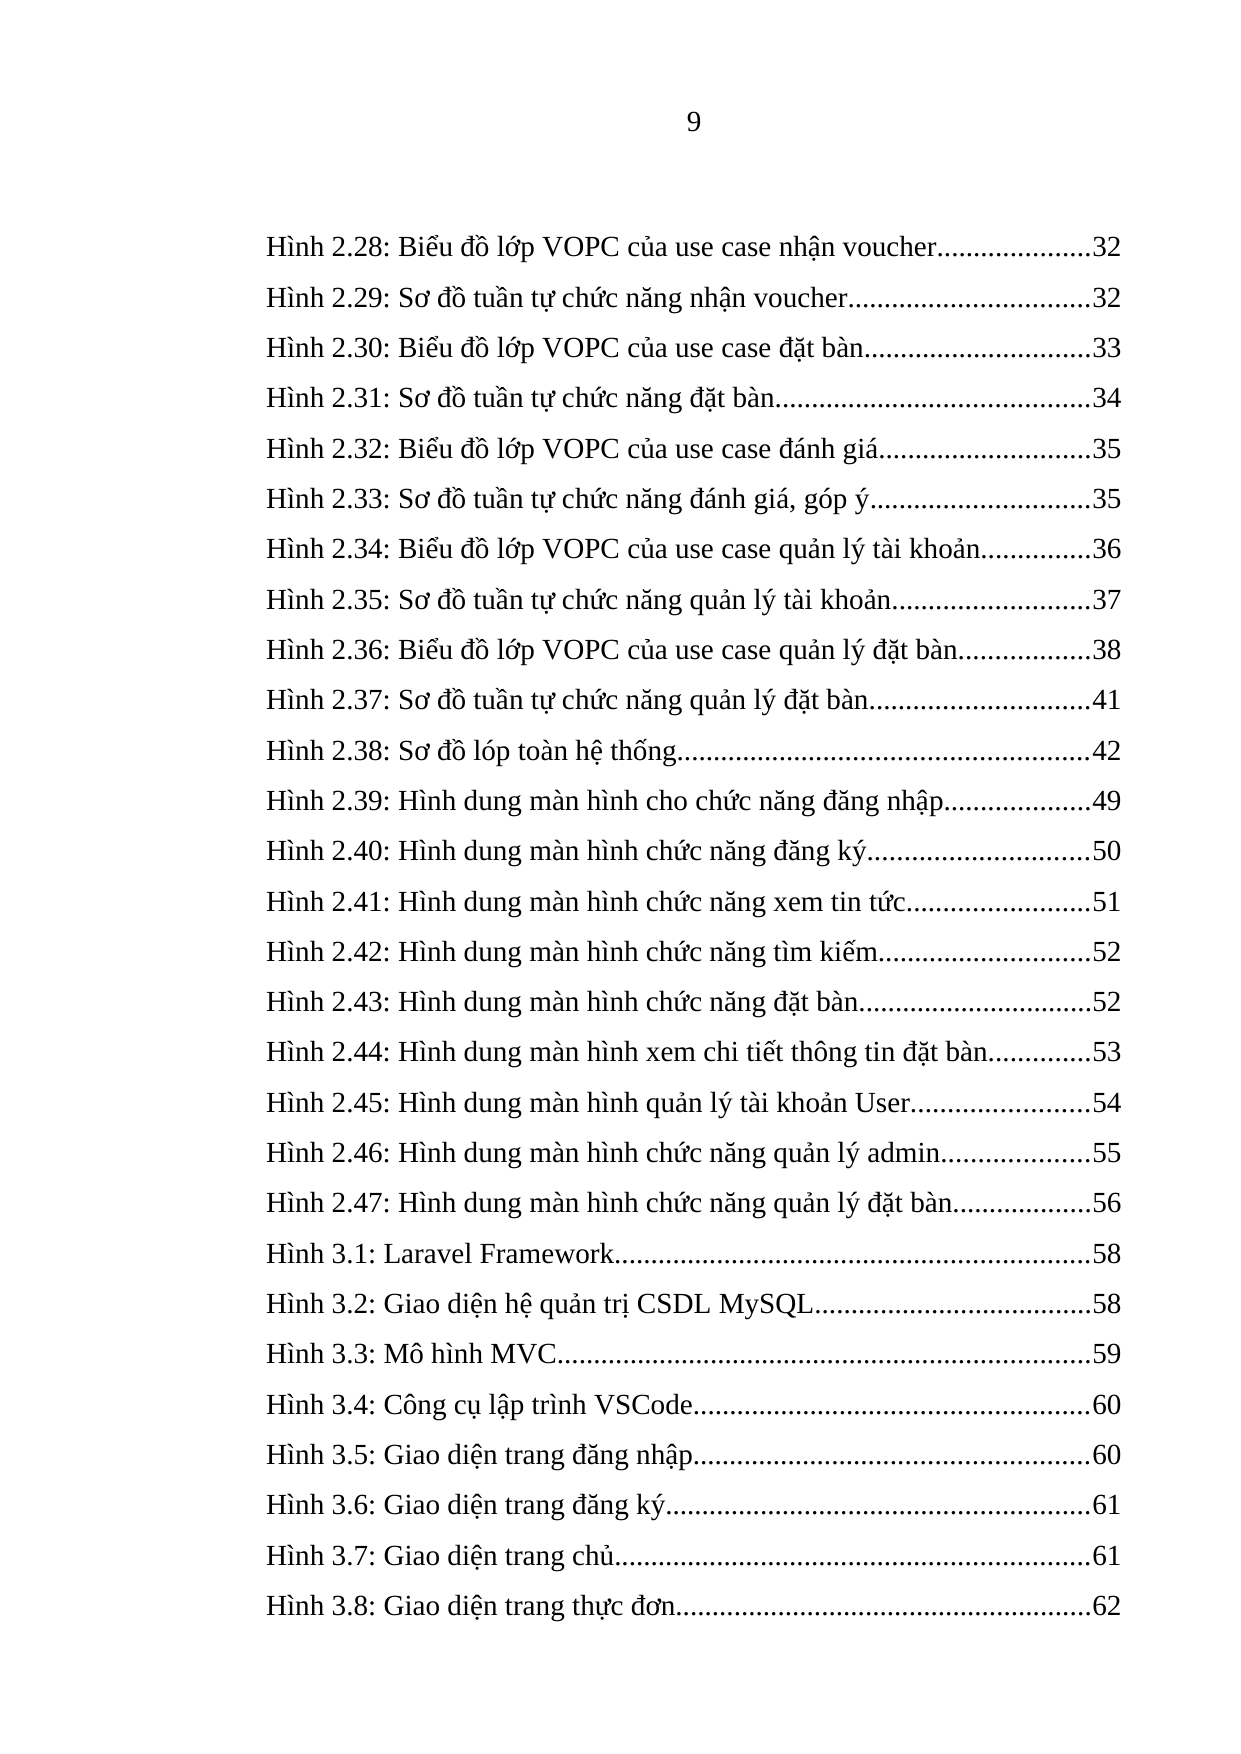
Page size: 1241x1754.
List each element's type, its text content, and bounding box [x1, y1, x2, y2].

text Hình 3.3: Mô hình MVC. 59 [207, 1336, 1122, 1370]
text Hình 2.39: Hình dung màn hình cho chức năng đăng nhập. 49 [207, 783, 1122, 817]
text Hình 3.4: Công cụ lập trình VSCode. 60 [207, 1387, 1122, 1420]
text Hình 3.7: Giao diện trang chủ. 61 [207, 1538, 1122, 1571]
text Hình 2.45: Hình dung màn hình quản lý tài khoản User. 54 [207, 1085, 1122, 1118]
text Hình 2.41: Hình dung màn hình chức năng xem tin tức. 51 [207, 884, 1122, 917]
text Hình 2.43: Hình dung màn hình chức năng đặt bàn. 52 [207, 984, 1122, 1018]
text Hình 2.32: Biểu đồ lớp VOPC của use case đánh giá. 35 [207, 431, 1122, 464]
text Hình 2.38: Sơ đồ lóp toàn hệ thống. 42 [207, 733, 1122, 766]
text Hình 2.47: Hình dung màn hình chức năng quản lý đặt bàn. 56 [207, 1186, 1122, 1219]
text Hình 2.31: Sơ đồ tuần tự chức năng đặt bàn. 34 [207, 381, 1122, 414]
text Hình 2.37: Sơ đồ tuần tự chức năng quản lý đặt bàn. 41 [207, 682, 1122, 716]
text Hình 3.8: Giao diện trang thực đơn. 62 [207, 1588, 1122, 1622]
text Hình 3.5: Giao diện trang đăng nhập. 60 [207, 1437, 1122, 1471]
text Hình 2.46: Hình dung màn hình chức năng quản lý admin. 55 [207, 1135, 1122, 1169]
text Hình 3.1: Laravel Framework 58 [207, 1236, 1122, 1269]
text Hình 2.34: Biểu đồ lớp VOPC của use case quản lý tài khoản. 36 [207, 531, 1122, 565]
text Hình 2.28: Biểu đồ lớp VOPC của use case nhận voucher. 32 [207, 229, 1122, 263]
text Hình 2.40: Hình dung màn hình chức năng đăng ký. 50 [207, 833, 1122, 867]
text Hình 3.6: Giao diện trang đăng ký. 61 [207, 1487, 1122, 1521]
text Hình 2.33: Sơ đồ tuần tự chức năng đánh giá, góp ý. 35 [207, 481, 1122, 515]
text Hình 2.44: Hình dung màn hình xem chi tiết thông tin đặt bàn. 53 [207, 1034, 1122, 1068]
text Hình 2.36: Biểu đồ lớp VOPC của use case quản lý đặt bàn. 38 [207, 632, 1122, 666]
text Hình 2.30: Biểu đồ lớp VOPC của use case đặt bàn. 33 [207, 330, 1122, 364]
text Hình 2.42: Hình dung màn hình chức năng tìm kiếm. 52 [207, 934, 1122, 967]
text Hình 2.35: Sơ đồ tuần tự chức năng quản lý tài khoản. 37 [207, 582, 1122, 615]
text Hình 3.2: Giao diện hệ quản trị CSDL MySQL 58 [207, 1286, 1122, 1320]
text Hình 2.29: Sơ đồ tuần tự chức năng nhận voucher. 32 [207, 280, 1122, 313]
